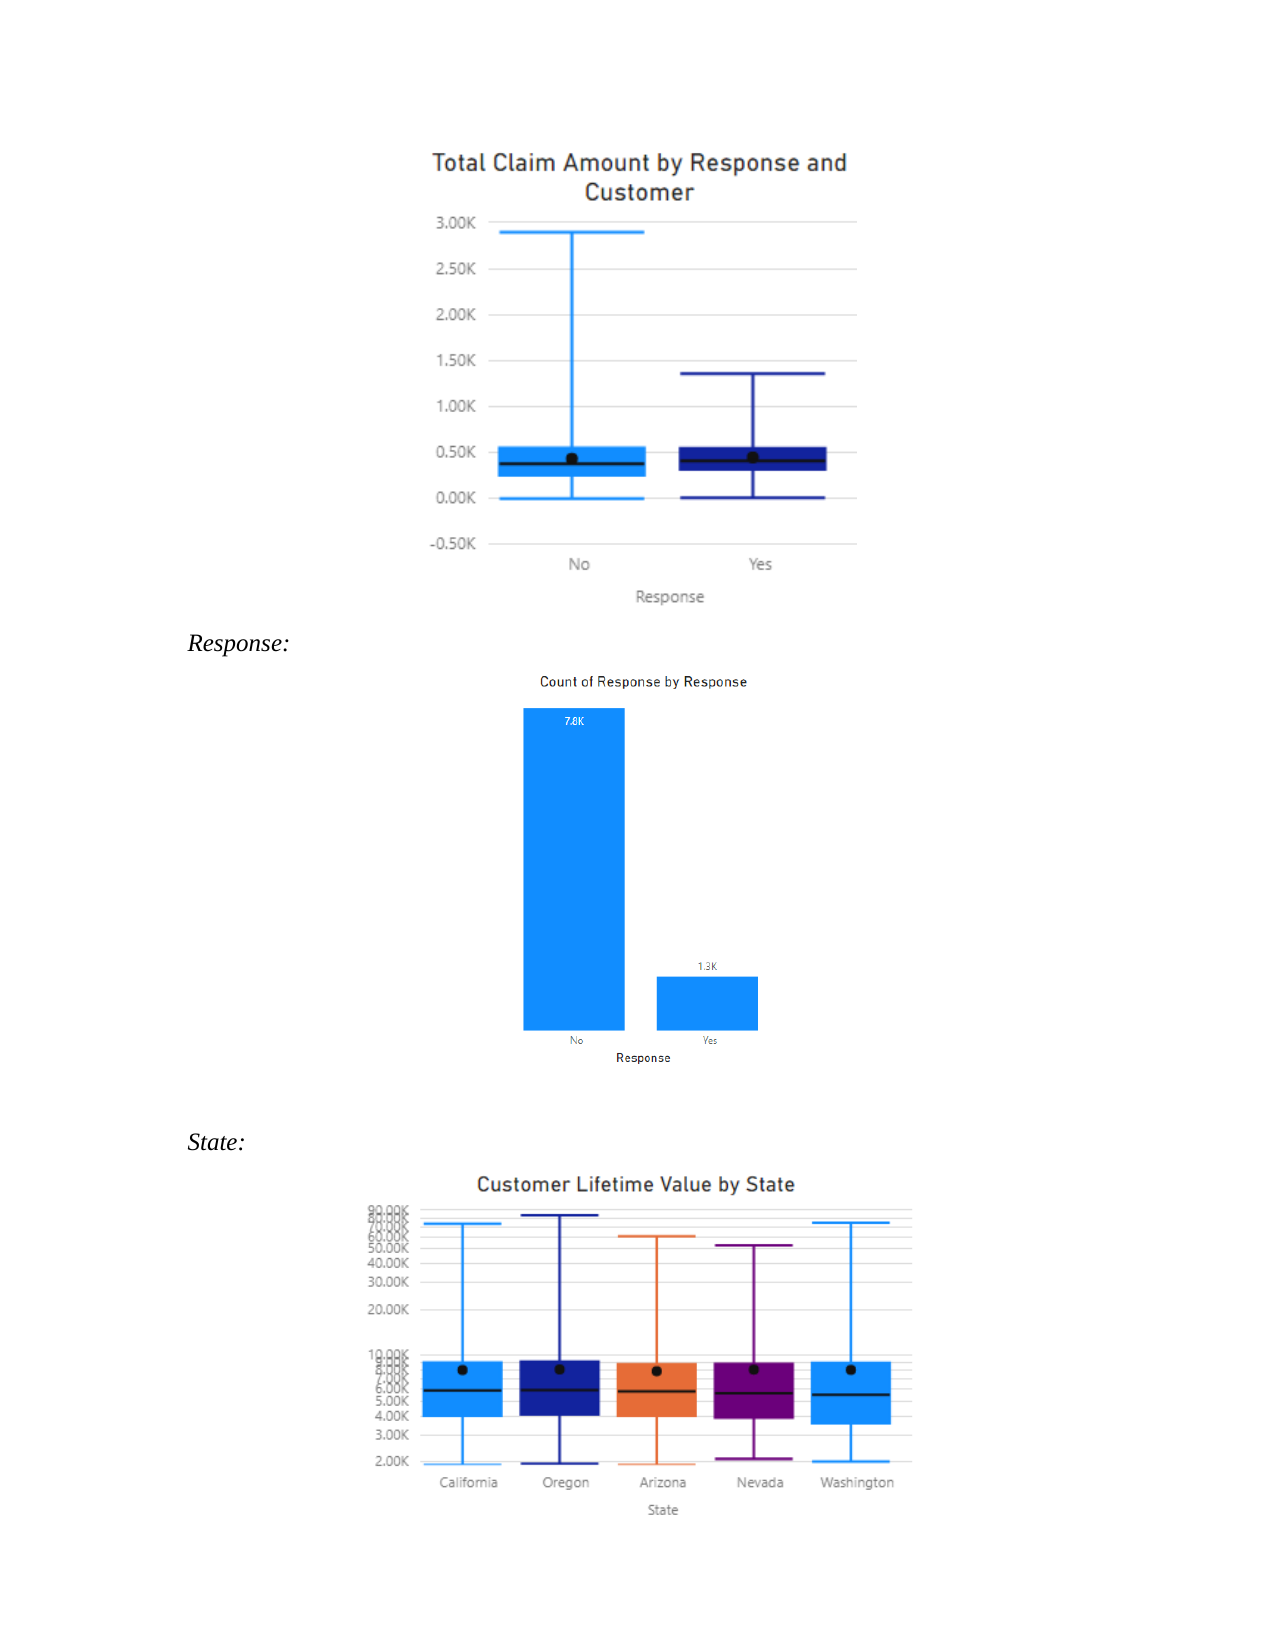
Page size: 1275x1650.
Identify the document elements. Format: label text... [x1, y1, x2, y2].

picture [437, 676, 838, 1064]
text Response: [187, 628, 1125, 657]
picture [418, 150, 857, 610]
text State: [187, 1127, 1125, 1156]
picture [359, 1175, 916, 1520]
